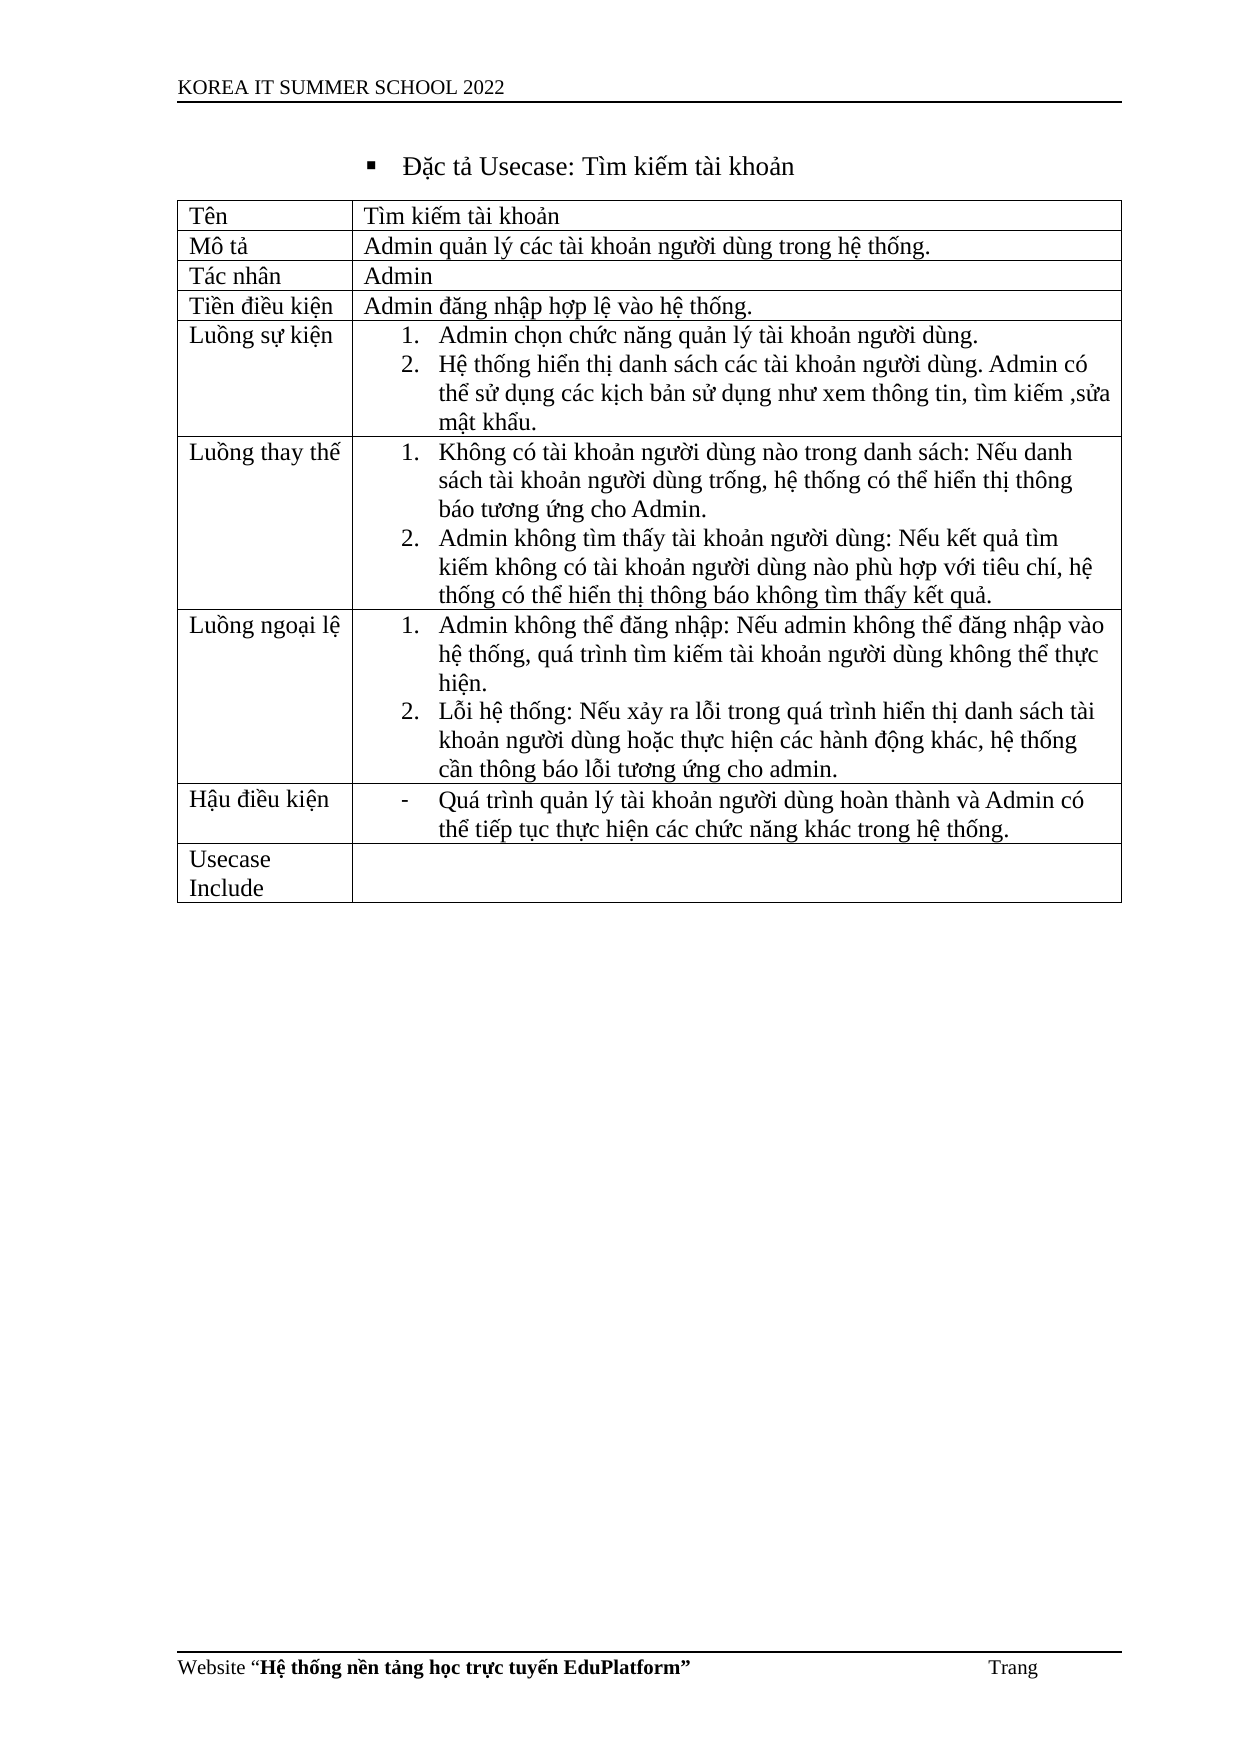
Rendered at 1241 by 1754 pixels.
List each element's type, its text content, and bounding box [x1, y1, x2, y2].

table_cell Không có tài khoản người dùng nào trong danh sách: Nếu danh sách tài khoản người dùng trống, hệ thống có thể hiển thị thông báo tương ứng cho Admin. Admin không tìm thấy tài khoản người dùng: Nếu kết quả tìm kiếm không có tài khoản người dùng nào phù hợp với tiêu chí, hệ thống có thể hiển thị thông báo không tìm thấy kết quả. [353, 437, 1121, 609]
list Đặc tả Usecase: Tìm kiếm tài khoản [365, 150, 1122, 181]
table_cell Admin không thể đăng nhập: Nếu admin không thể đăng nhập vào hệ thống, quá trình tìm kiếm tài khoản người dùng không thể thực hiện. Lỗi hệ thống: Nếu xảy ra lỗi trong quá trình hiển thị danh sách tài khoản người dùng hoặc thực hiện các hành động khác, hệ thống cần thông báo lỗi tương ứng cho admin. [353, 610, 1121, 783]
table_cell Admin chọn chức năng quản lý tài khoản người dùng. Hệ thống hiển thị danh sách các tài khoản người dùng. Admin có thể sử dụng các kịch bản sử dụng như xem thông tin, tìm kiếm ,sửa mật khẩu. [353, 321, 1121, 436]
table_cell [353, 844, 1121, 902]
table_header Tìm kiếm tài khoản [353, 201, 1121, 230]
table_cell Mô tả [178, 231, 352, 260]
table_cell Quá trình quản lý tài khoản người dùng hoàn thành và Admin có thể tiếp tục thực hiện các chức năng khác trong hệ thống. [353, 784, 1121, 843]
table_cell Luồng sự kiện [178, 321, 352, 436]
table_cell Admin quản lý các tài khoản người dùng trong hệ thống. [353, 231, 1121, 260]
table_header Tên [178, 201, 352, 230]
table_cell Usecase Include [178, 844, 352, 902]
table_cell Luồng thay thế [178, 437, 352, 609]
table_cell Tác nhân [178, 261, 352, 290]
table_cell Hậu điều kiện [178, 784, 352, 843]
table_cell Admin đăng nhập hợp lệ vào hệ thống. [353, 291, 1121, 319]
table_cell Admin [353, 261, 1121, 290]
table_cell Tiền điều kiện [178, 291, 352, 319]
table_cell Luồng ngoại lệ [178, 610, 352, 783]
